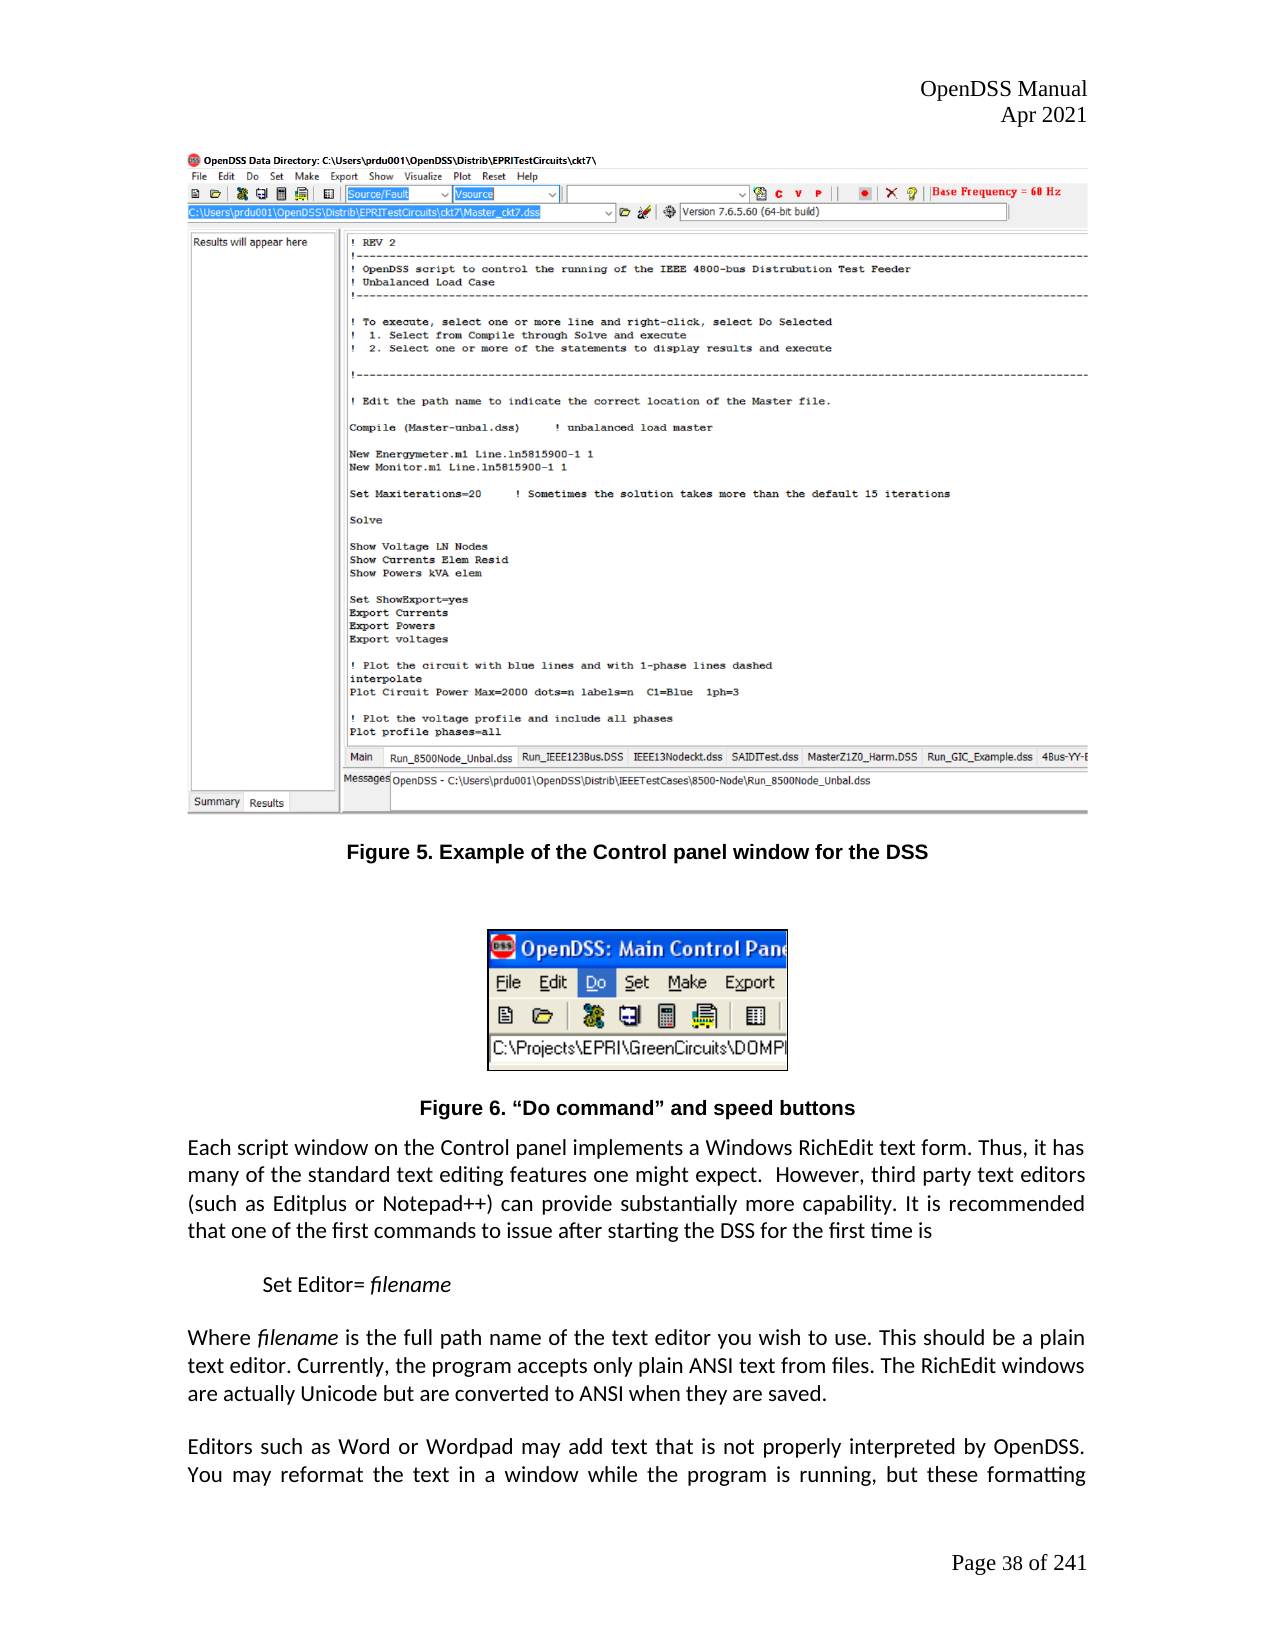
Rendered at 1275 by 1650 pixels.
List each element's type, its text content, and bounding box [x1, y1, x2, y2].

text Where filename is the full path name of the text editor you wish to use. This should be a plain text editor. Currently, the program accepts only plain ANSI text from files. The RichEdit windows are actually Unicode but are converted to ANSI when they are saved. [187, 1323, 1087, 1407]
text Figure 5. Example of the Control panel window for the DSS [187, 839, 1087, 863]
picture [187, 152, 1088, 815]
text Figure 6. “Do command” and speed buttons [187, 1096, 1087, 1120]
text Set Editor= filename [262, 1270, 1087, 1298]
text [187, 1432, 1087, 1488]
text Each script window on the Control panel implements a Windows RichEdit text form. Thus, it has many of the standard text editing features one might expect. However, third party text editors (such as Editplus or Notepad++) can provide substantially more capability. It is recommended that one of the first commands to issue after starting the DSS for the first time is [187, 1133, 1087, 1245]
picture [489, 931, 787, 1070]
